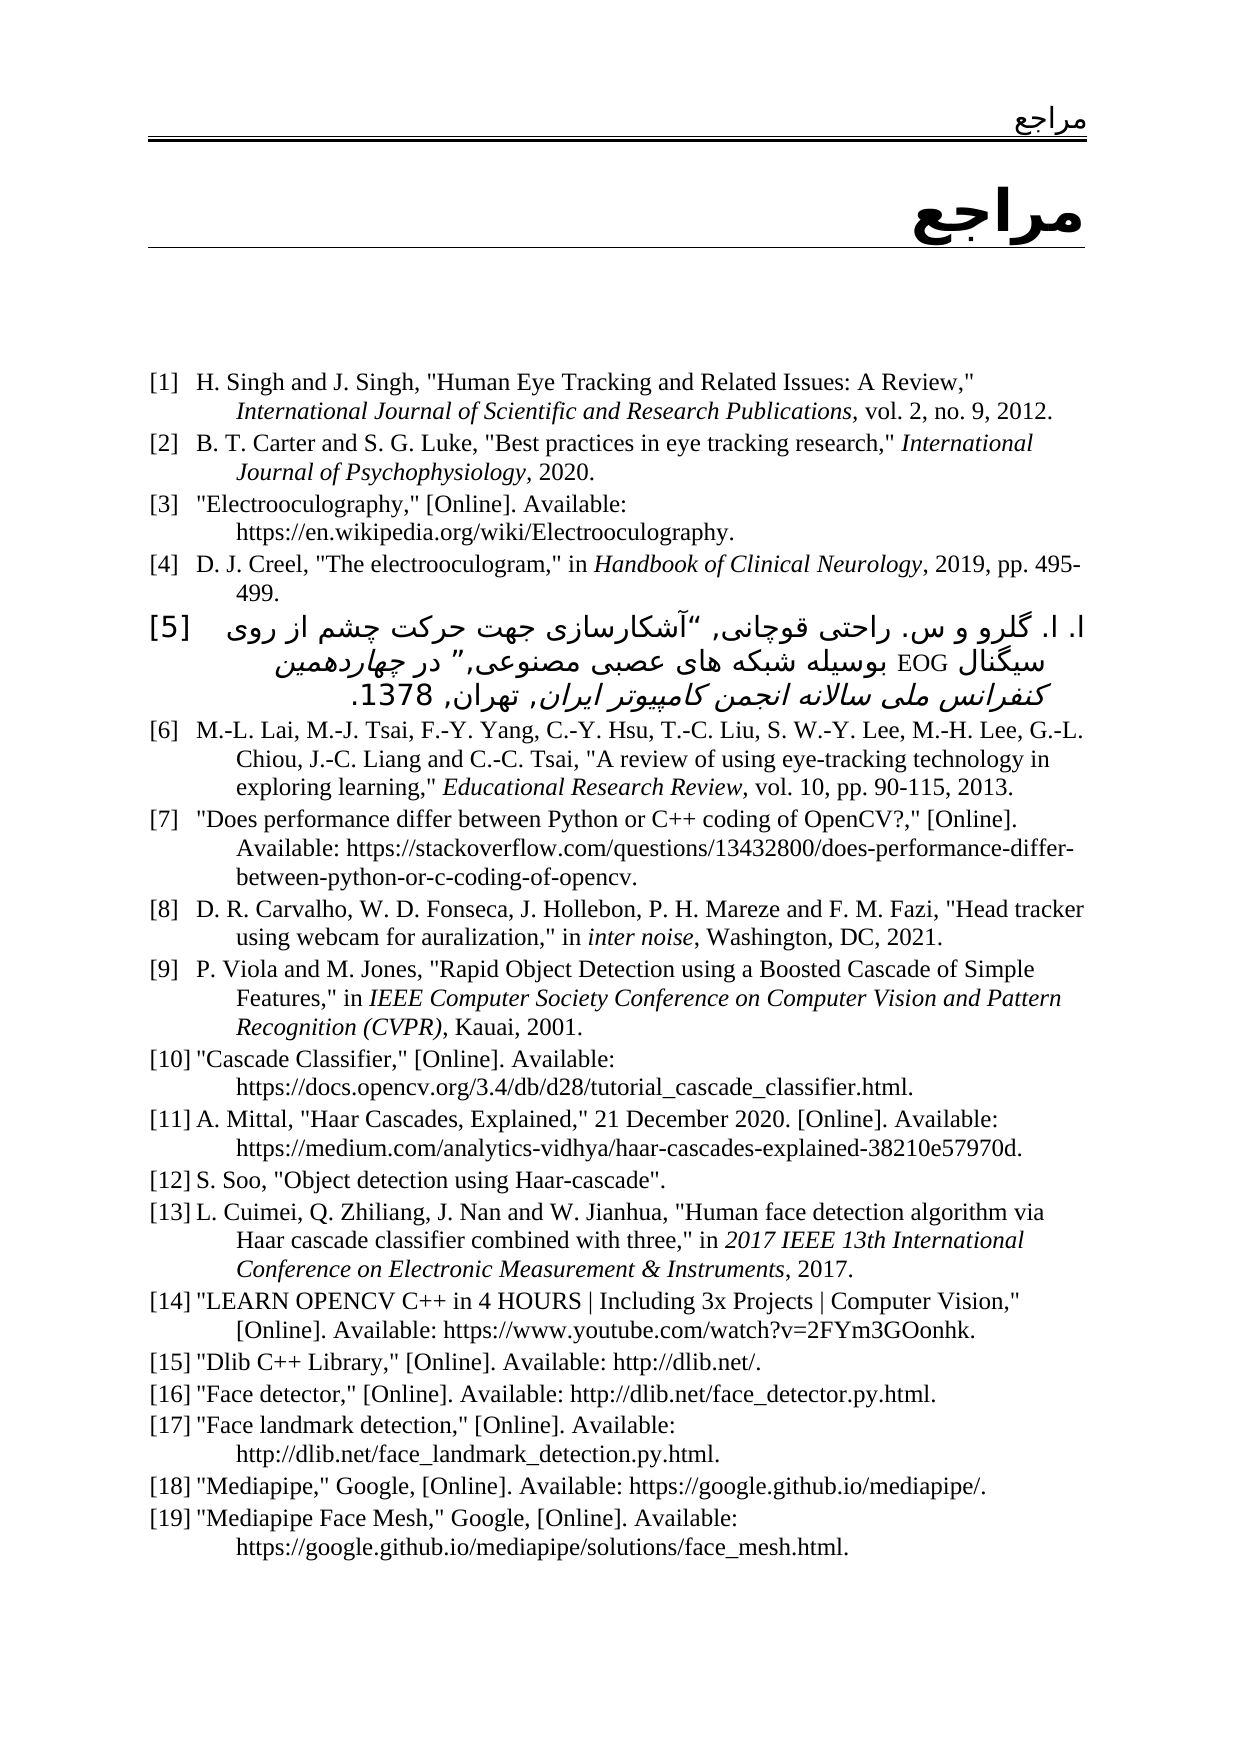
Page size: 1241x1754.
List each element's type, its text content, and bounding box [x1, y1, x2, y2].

table_cell ا. ا. گلرو و س. راحتی قوچانی, “آشكارسازی جهت حركت چشم از روی سيگنال EOG بوسيله شبکه های عصبی مصنوعی,” در چهاردهمین کنفرانس ملی سالانه انجمن کامپیوتر ایران, تهران, 1378. [194, 609, 1087, 713]
table_cell D. J. Creel, "The electrooculogram," in Handbook of Clinical Neurology, 2019, pp. 495-499. [194, 548, 1087, 608]
table_cell B. T. Carter and S. G. Luke, "Best practices in eye tracking research," International Journal of Psychophysiology, 2020. [194, 427, 1087, 487]
table_cell M.-L. Lai, M.-J. Tsai, F.-Y. Yang, C.-Y. Hsu, T.-C. Liu, S. W.-Y. Lee, M.-H. Lee, G.-L. Chiou, J.-C. Liang and C.-C. Tsai, "A review of using eye-tracking technology in exploring learning," Educational Research Review, vol. 10, pp. 90-115, 2013. [194, 714, 1087, 803]
table_cell [10] [148, 1042, 194, 1103]
table_cell [15] [148, 1345, 194, 1377]
table_cell D. R. Carvalho, W. D. Fonseca, J. Hollebon, P. H. Mareze and F. M. Fazi, "Head tracker using webcam for auralization," in inter noise, Washington, DC, 2021. [194, 892, 1087, 953]
table_cell S. Soo, "Object detection using Haar-cascade". [194, 1164, 1087, 1195]
table_cell [11] [148, 1103, 194, 1163]
table_cell "Cascade Classifier," [Online]. Available: https://docs.opencv.org/3.4/db/d28/tutorial_cascade_classifier.html. [194, 1042, 1087, 1103]
table_cell [19] [148, 1502, 194, 1562]
table_cell P. Viola and M. Jones, "Rapid Object Detection using a Boosted Cascade of Simple Features," in IEEE Computer Society Conference on Computer Vision and Pattern Recognition (CVPR), Kauai, 2001. [194, 953, 1087, 1042]
table_cell [12] [148, 1164, 194, 1195]
table_cell [6] [148, 714, 194, 803]
table_cell "Mediapipe," Google, [Online]. Available: https://google.github.io/mediapipe/. [194, 1470, 1087, 1502]
table_cell [2] [148, 427, 194, 487]
table_cell [7] [148, 803, 194, 892]
table_cell [3] [148, 487, 194, 548]
table_cell "Does performance differ between Python or C++ coding of OpenCV?," [Online]. Available: https://stackoverflow.com/questions/13432800/does-performance-differ-between-python-or-c-coding-of-opencv. [194, 803, 1087, 892]
table_cell "Electrooculography," [Online]. Available: https://en.wikipedia.org/wiki/Electrooculography. [194, 487, 1087, 548]
table_cell "Mediapipe Face Mesh," Google, [Online]. Available: https://google.github.io/mediapipe/solutions/face_mesh.html. [194, 1502, 1087, 1562]
table_cell [4] [148, 548, 194, 608]
table_cell [5] [148, 609, 194, 713]
table_cell [8] [148, 892, 194, 953]
table_cell [13] [148, 1195, 194, 1285]
table_cell A. Mittal, "Haar Cascades, Explained," 21 December 2020. [Online]. Available: https://medium.com/analytics-vidhya/haar-cascades-explained-38210e57970d. [194, 1103, 1087, 1163]
table_cell "LEARN OPENCV C++ in 4 HOURS | Including 3x Projects | Computer Vision," [Online]. Available: https://www.youtube.com/watch?v=2FYm3GOonhk. [194, 1285, 1087, 1345]
table_cell [18] [148, 1470, 194, 1502]
table_cell L. Cuimei, Q. Zhiliang, J. Nan and W. Jianhua, "Human face detection algorithm via Haar cascade classifier combined with three," in 2017 IEEE 13th International Conference on Electronic Measurement & Instruments, 2017. [194, 1195, 1087, 1285]
table_cell "Face detector," [Online]. Available: http://dlib.net/face_detector.py.html. [194, 1377, 1087, 1409]
table_cell [14] [148, 1285, 194, 1345]
table_header [1] [148, 366, 194, 427]
table_header H. Singh and J. Singh, "Human Eye Tracking and Related Issues: A Review," International Journal of Scientific and Research Publications, vol. 2, no. 9, 2012. [194, 366, 1087, 427]
table_cell "Dlib C++ Library," [Online]. Available: http://dlib.net/. [194, 1345, 1087, 1377]
table_cell [16] [148, 1377, 194, 1409]
table_cell [17] [148, 1409, 194, 1470]
table_cell [9] [148, 953, 194, 1042]
text مراجع [148, 177, 1085, 247]
table_cell "Face landmark detection," [Online]. Available: http://dlib.net/face_landmark_detection.py.html. [194, 1409, 1087, 1470]
